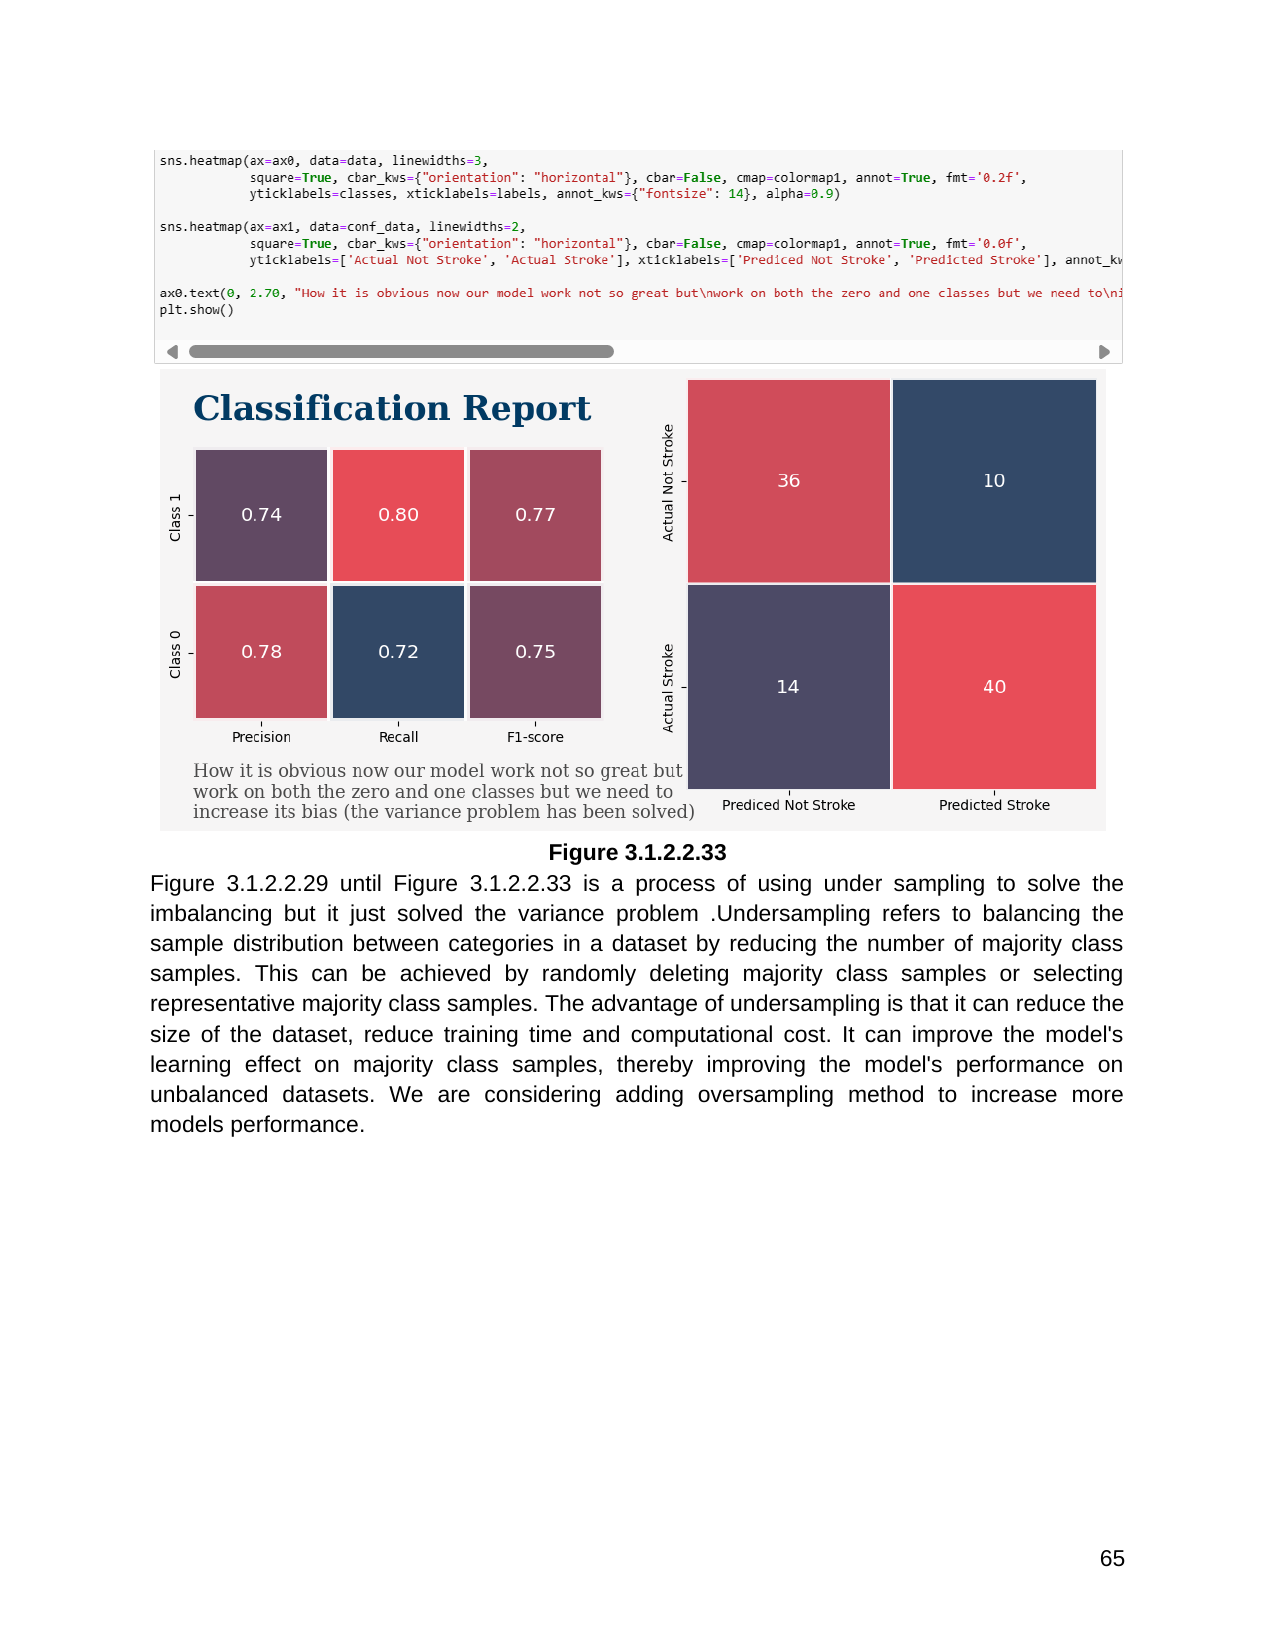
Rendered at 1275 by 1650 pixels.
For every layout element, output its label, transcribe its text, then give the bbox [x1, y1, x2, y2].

picture [150, 150, 1125, 836]
text Figure 3.1.2.2.29 until Figure 3.1.2.2.33 is a process of using under sampling to solve the imbalancing but it just solved the variance problem .Undersampling refers to balancing the sample distribution between categories in a dataset by reducing the number of majority class samples. This can be achieved by randomly deleting majority class samples or selecting representative majority class samples. The advantage of undersampling is that it can reduce the size of the dataset, reduce training time and computational cost. It can improve the model's learning effect on majority class samples, thereby improving the model's performance on unbalanced datasets. We are considering adding oversampling method to increase more models performance. [150, 869, 1125, 1137]
text Figure 3.1.2.2.33 [150, 839, 1125, 866]
